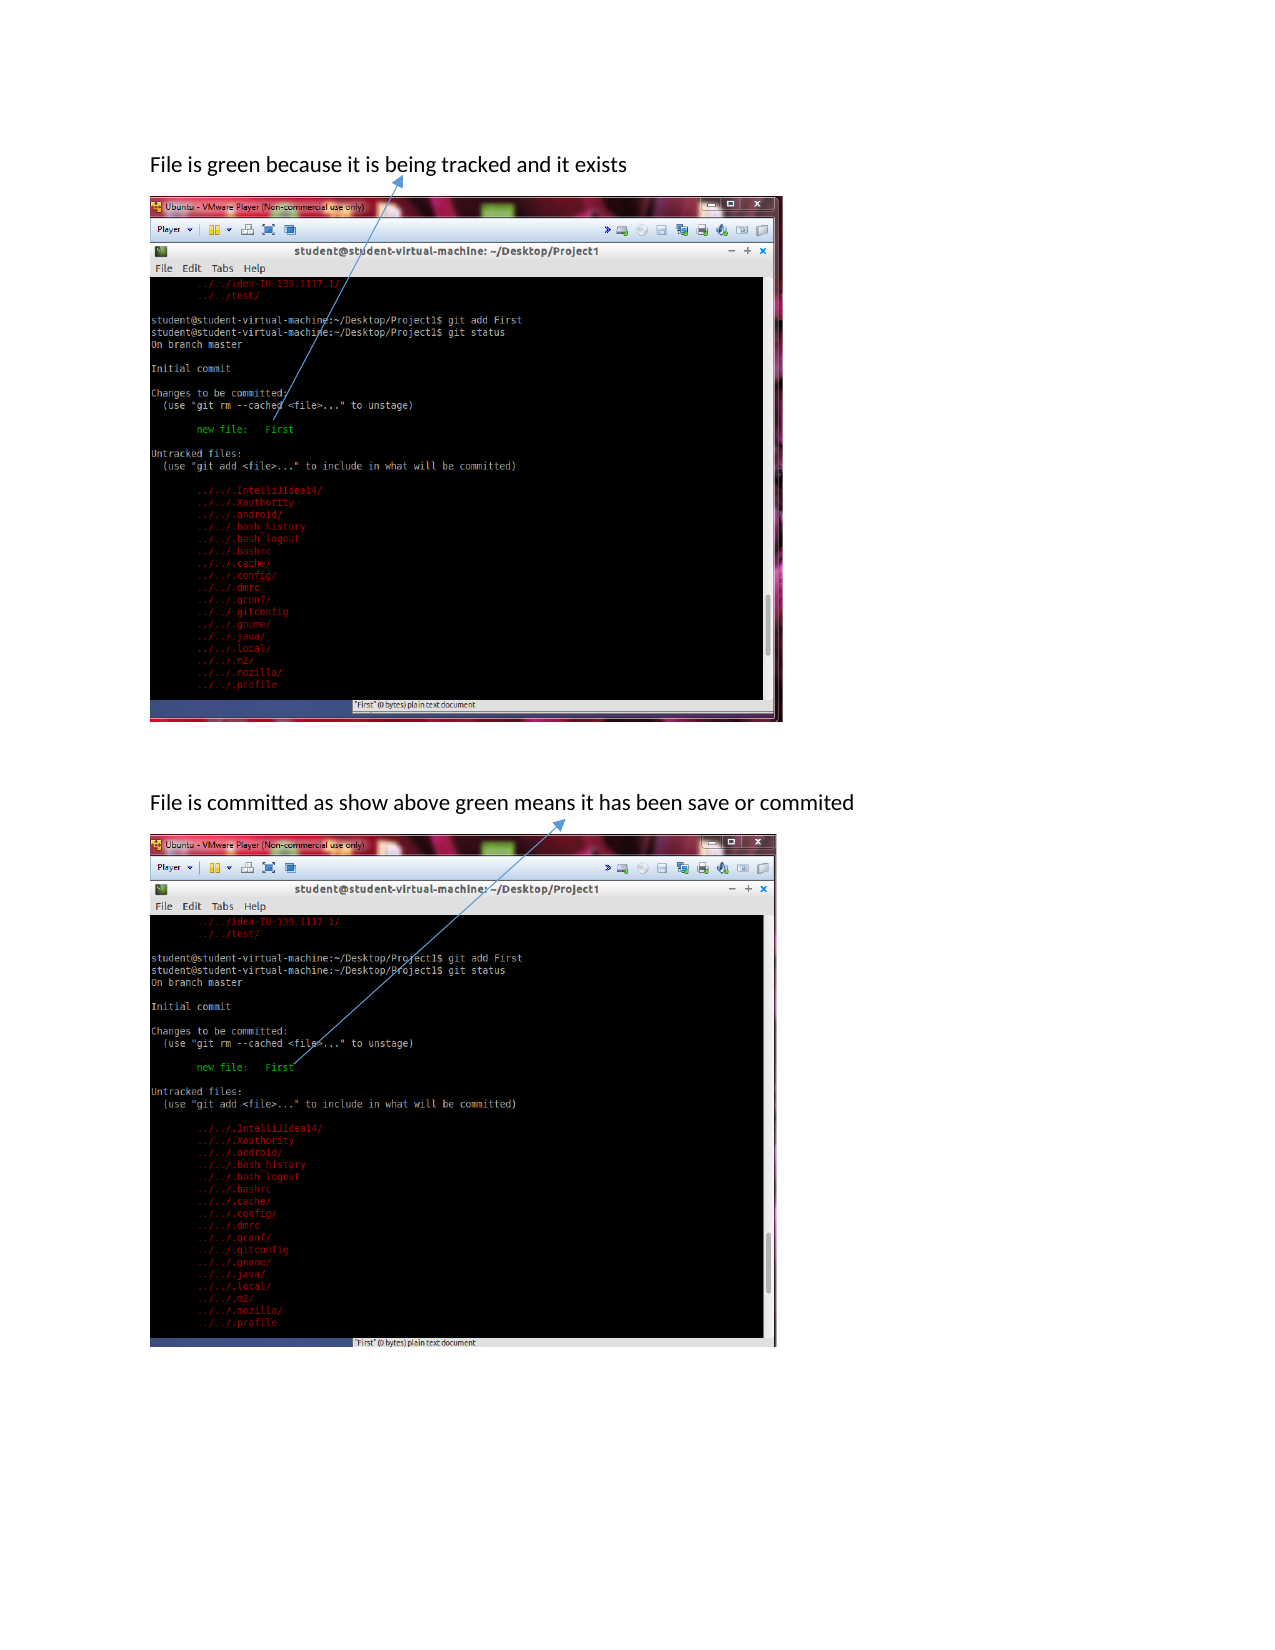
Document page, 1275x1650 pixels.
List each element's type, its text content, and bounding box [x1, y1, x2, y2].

picture [150, 834, 777, 1347]
picture [150, 196, 783, 722]
text File is green because it is being tracked and it exists [150, 150, 1125, 178]
text File is committed as show above green means it has been save or commited [150, 788, 1125, 816]
